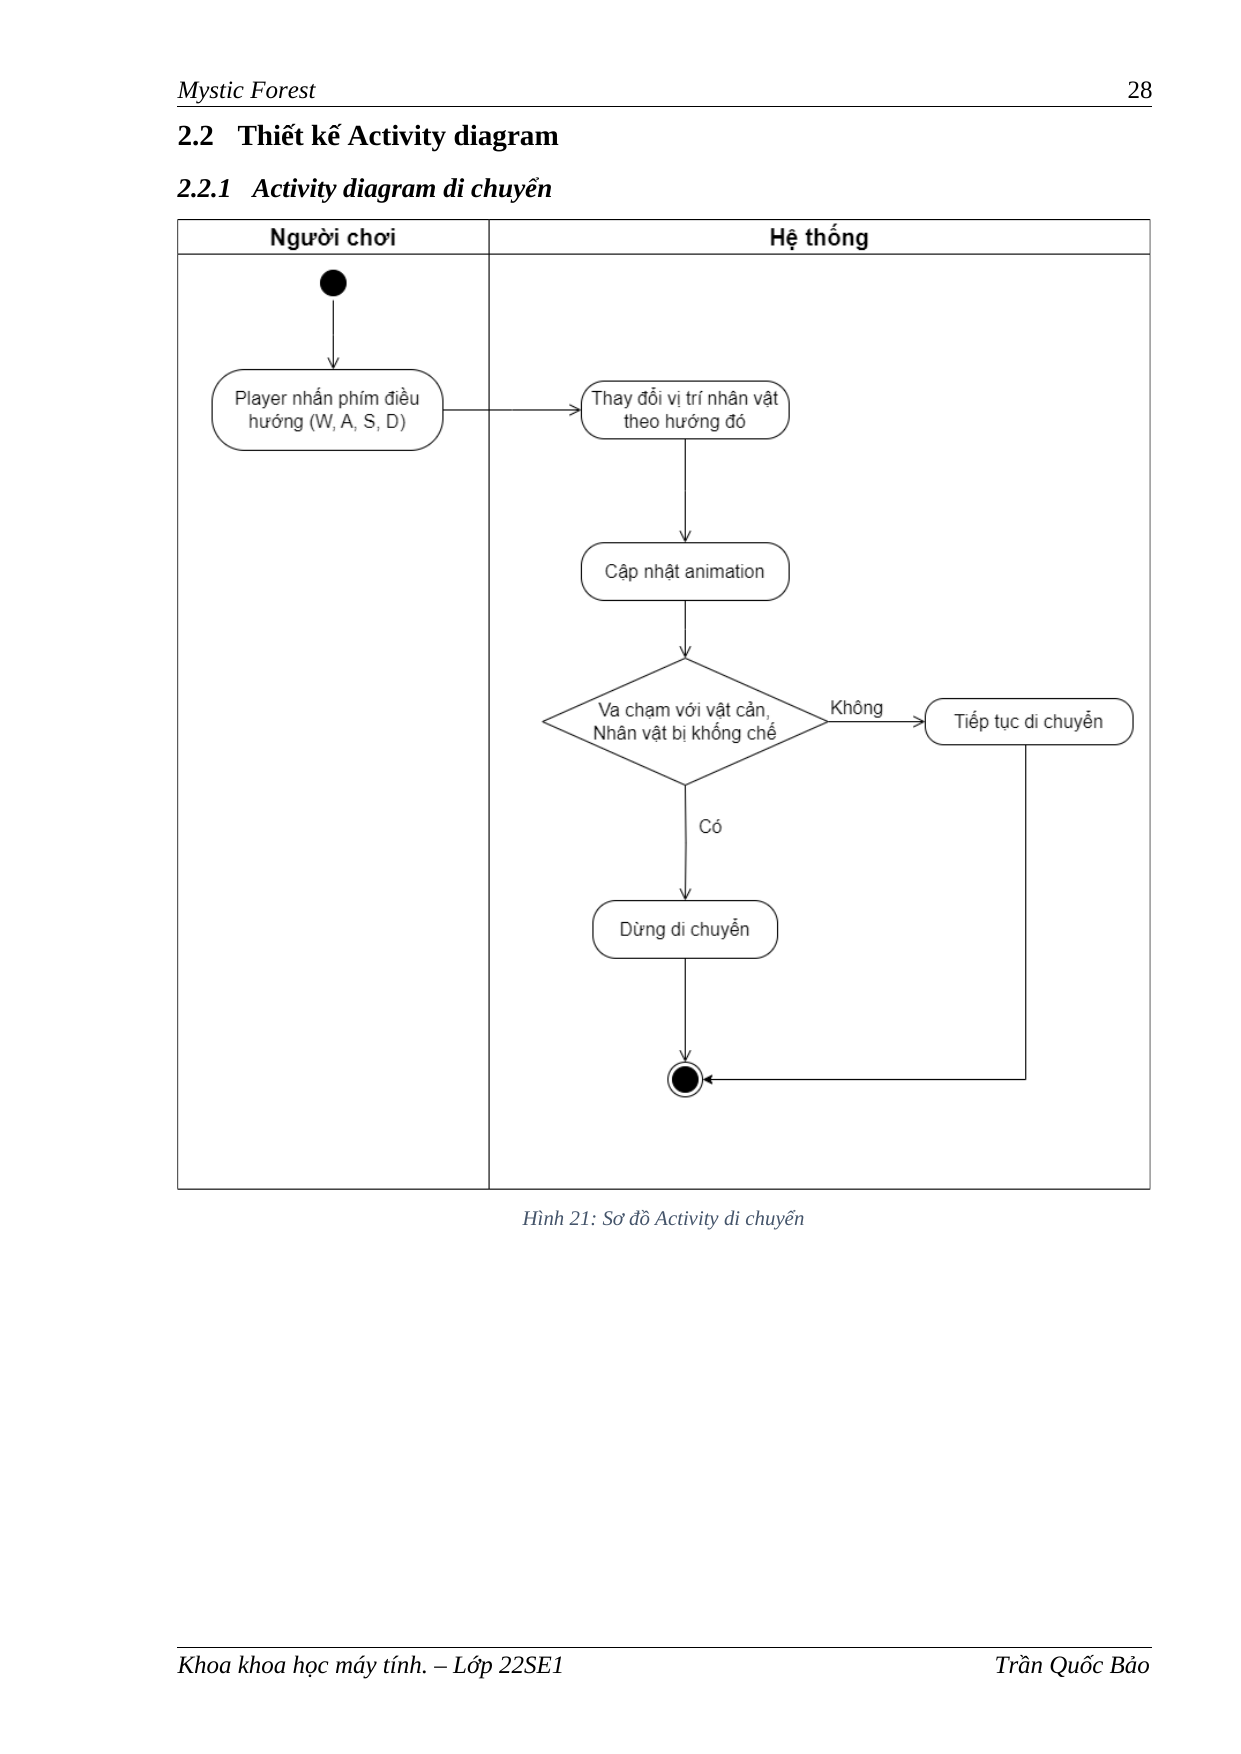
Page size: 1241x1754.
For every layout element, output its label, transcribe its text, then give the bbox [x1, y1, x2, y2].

subtitle Thiết kế Activity diagram [177, 118, 1152, 152]
picture [177, 219, 1151, 1191]
subtitle Activity diagram di chuyển [177, 173, 1152, 204]
text Hình 21: Sơ đồ Activity di chuyển [177, 1206, 1152, 1230]
